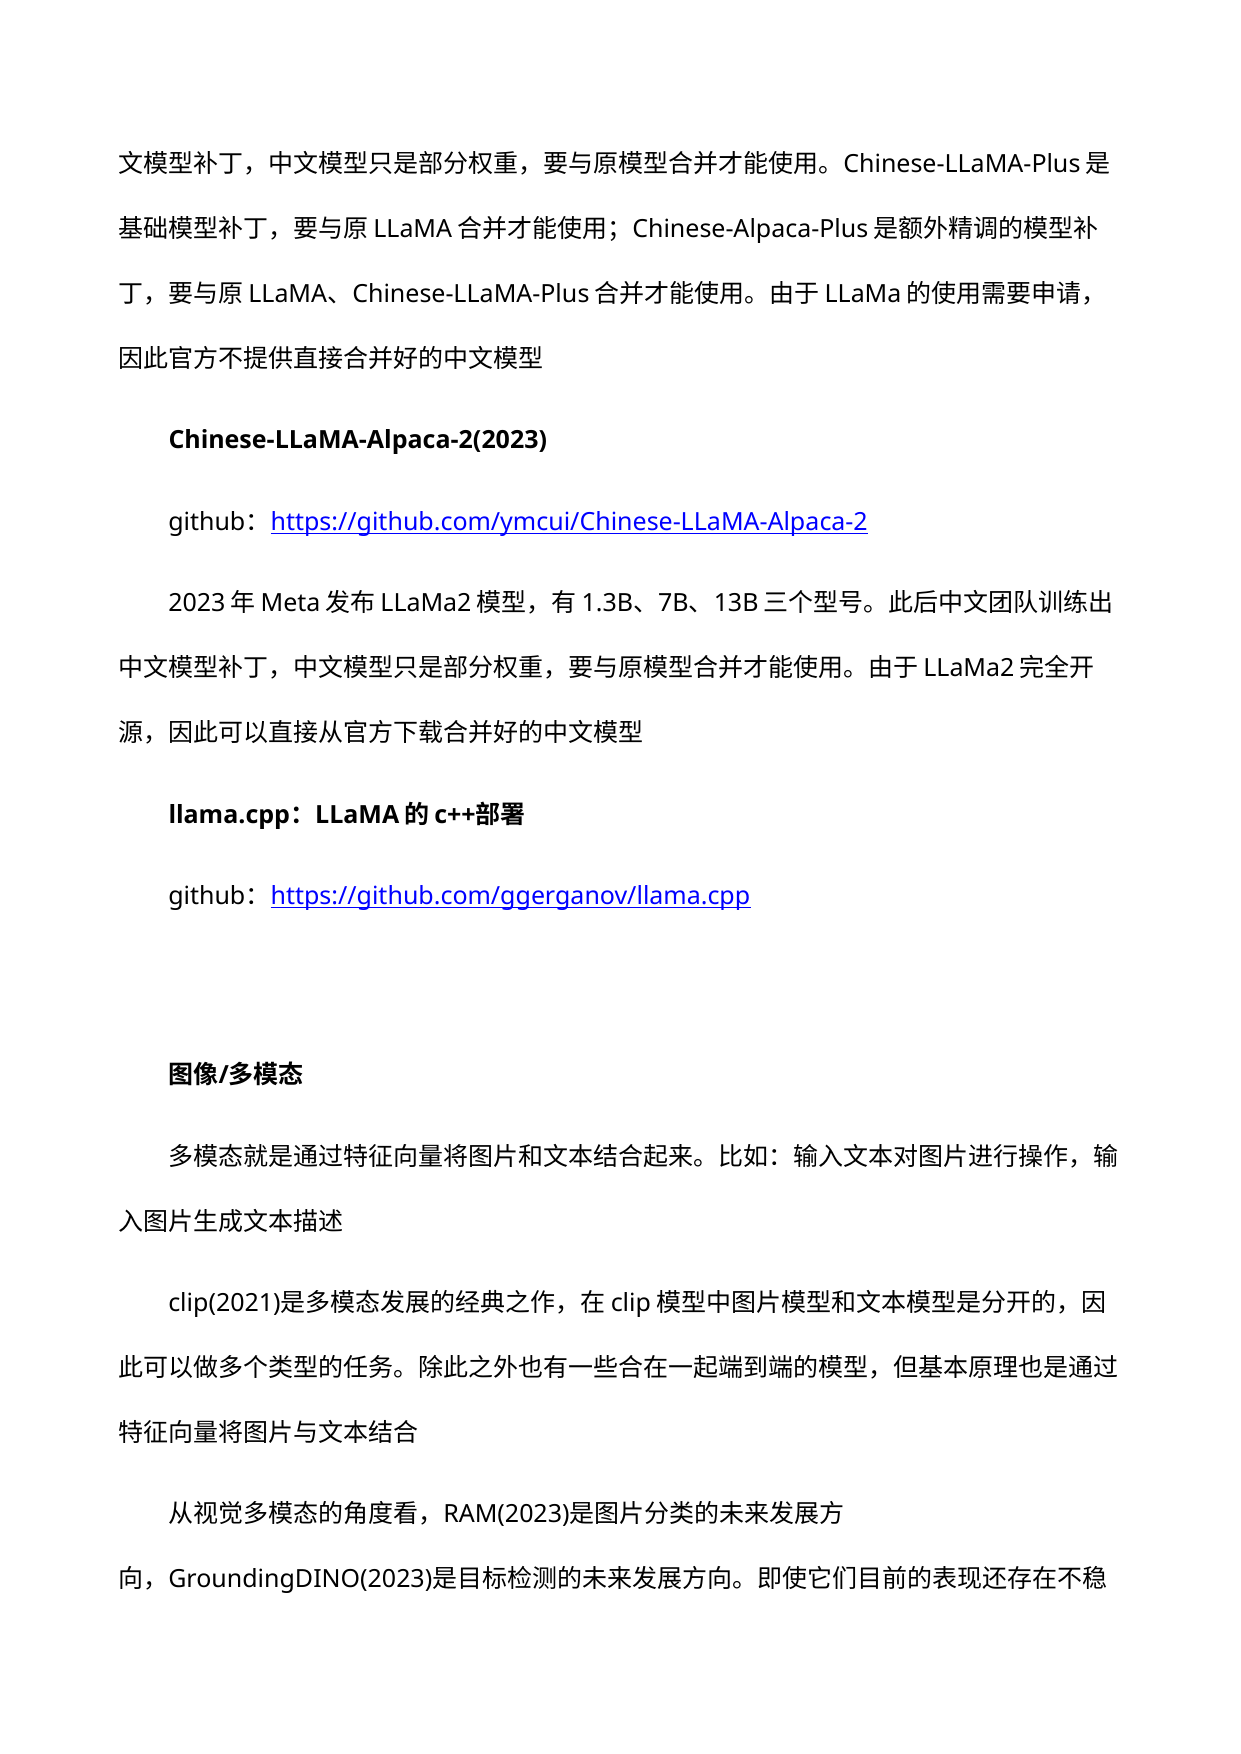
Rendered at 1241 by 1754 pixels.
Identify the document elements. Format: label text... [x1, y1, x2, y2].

text Chinese-LLaMA-Alpaca-2(2023) [118, 406, 1122, 471]
text clip(2021)是多模态发展的经典之作，在clip模型中图片模型和文本模型是分开的，因此可以做多个类型的任务。除此之外也有一些合在一起端到端的模型，但基本原理也是通过特征向量将图片与文本结合 [118, 1268, 1122, 1463]
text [118, 129, 1122, 389]
text github：https://github.com/ggerganov/llama.cpp [118, 861, 1122, 926]
text 图像/多模态 [118, 1040, 1122, 1105]
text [118, 1479, 1122, 1609]
text llama.cpp：LLaMA的c++部署 [118, 780, 1122, 845]
text github：https://github.com/ymcui/Chinese-LLaMA-Alpaca-2 [118, 487, 1122, 552]
text 多模态就是通过特征向量将图片和文本结合起来。比如：输入文本对图片进行操作，输入图片生成文本描述 [118, 1122, 1122, 1252]
text 2023年Meta发布LLaMa2模型，有1.3B、7B、13B三个型号。此后中文团队训练出中文模型补丁，中文模型只是部分权重，要与原模型合并才能使用。由于LLaMa2完全开源，因此可以直接从官方下载合并好的中文模型 [118, 568, 1122, 763]
